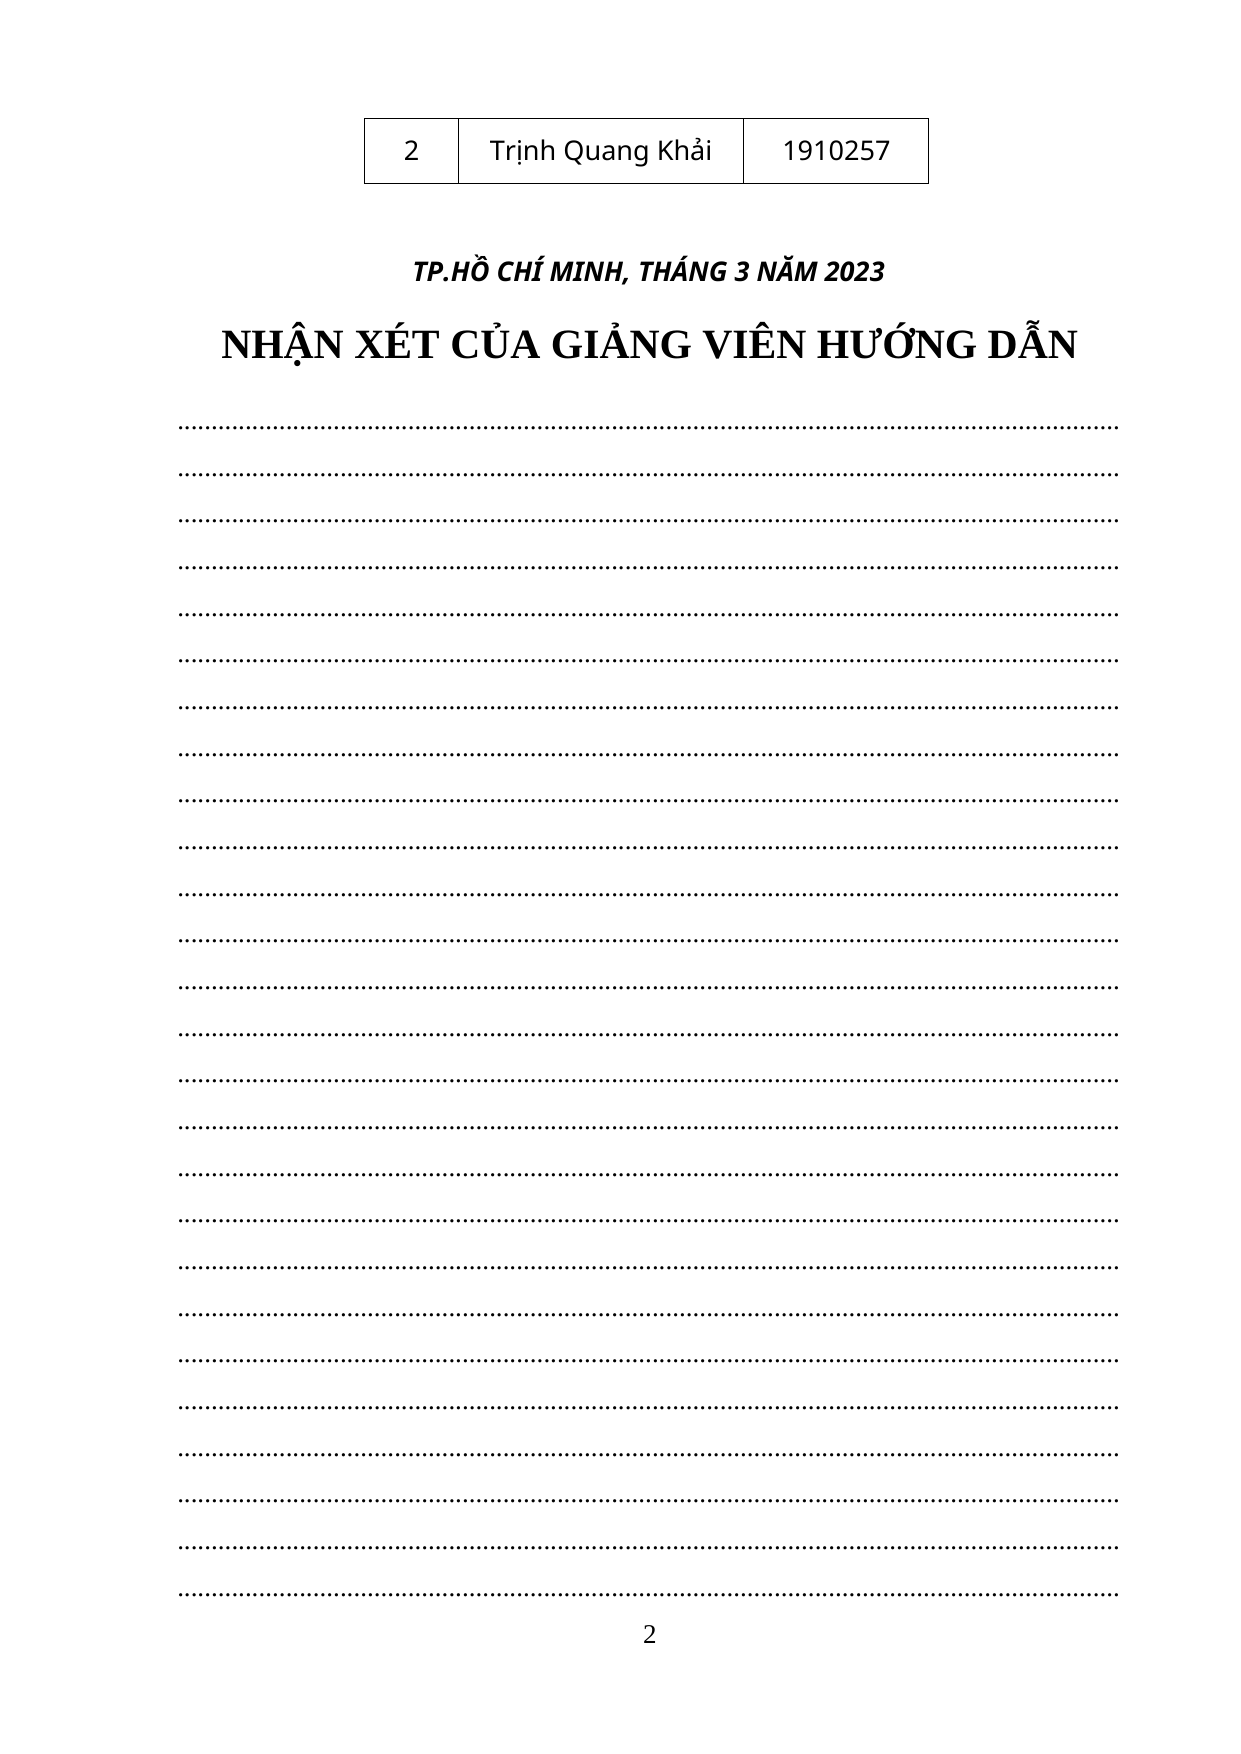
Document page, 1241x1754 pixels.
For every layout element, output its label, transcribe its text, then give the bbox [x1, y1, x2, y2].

table_cell Trịnh Quang Khải [459, 119, 743, 183]
table_cell 1910257 [744, 119, 928, 183]
text TP.HỒ CHÍ MINH, THÁNG 3 NĂM 2023 [177, 252, 1122, 289]
table_cell 2 [365, 119, 458, 183]
subtitle NHẬN XÉT CỦA GIẢNG VIÊN HƯỚNG DẪN [177, 320, 1122, 368]
